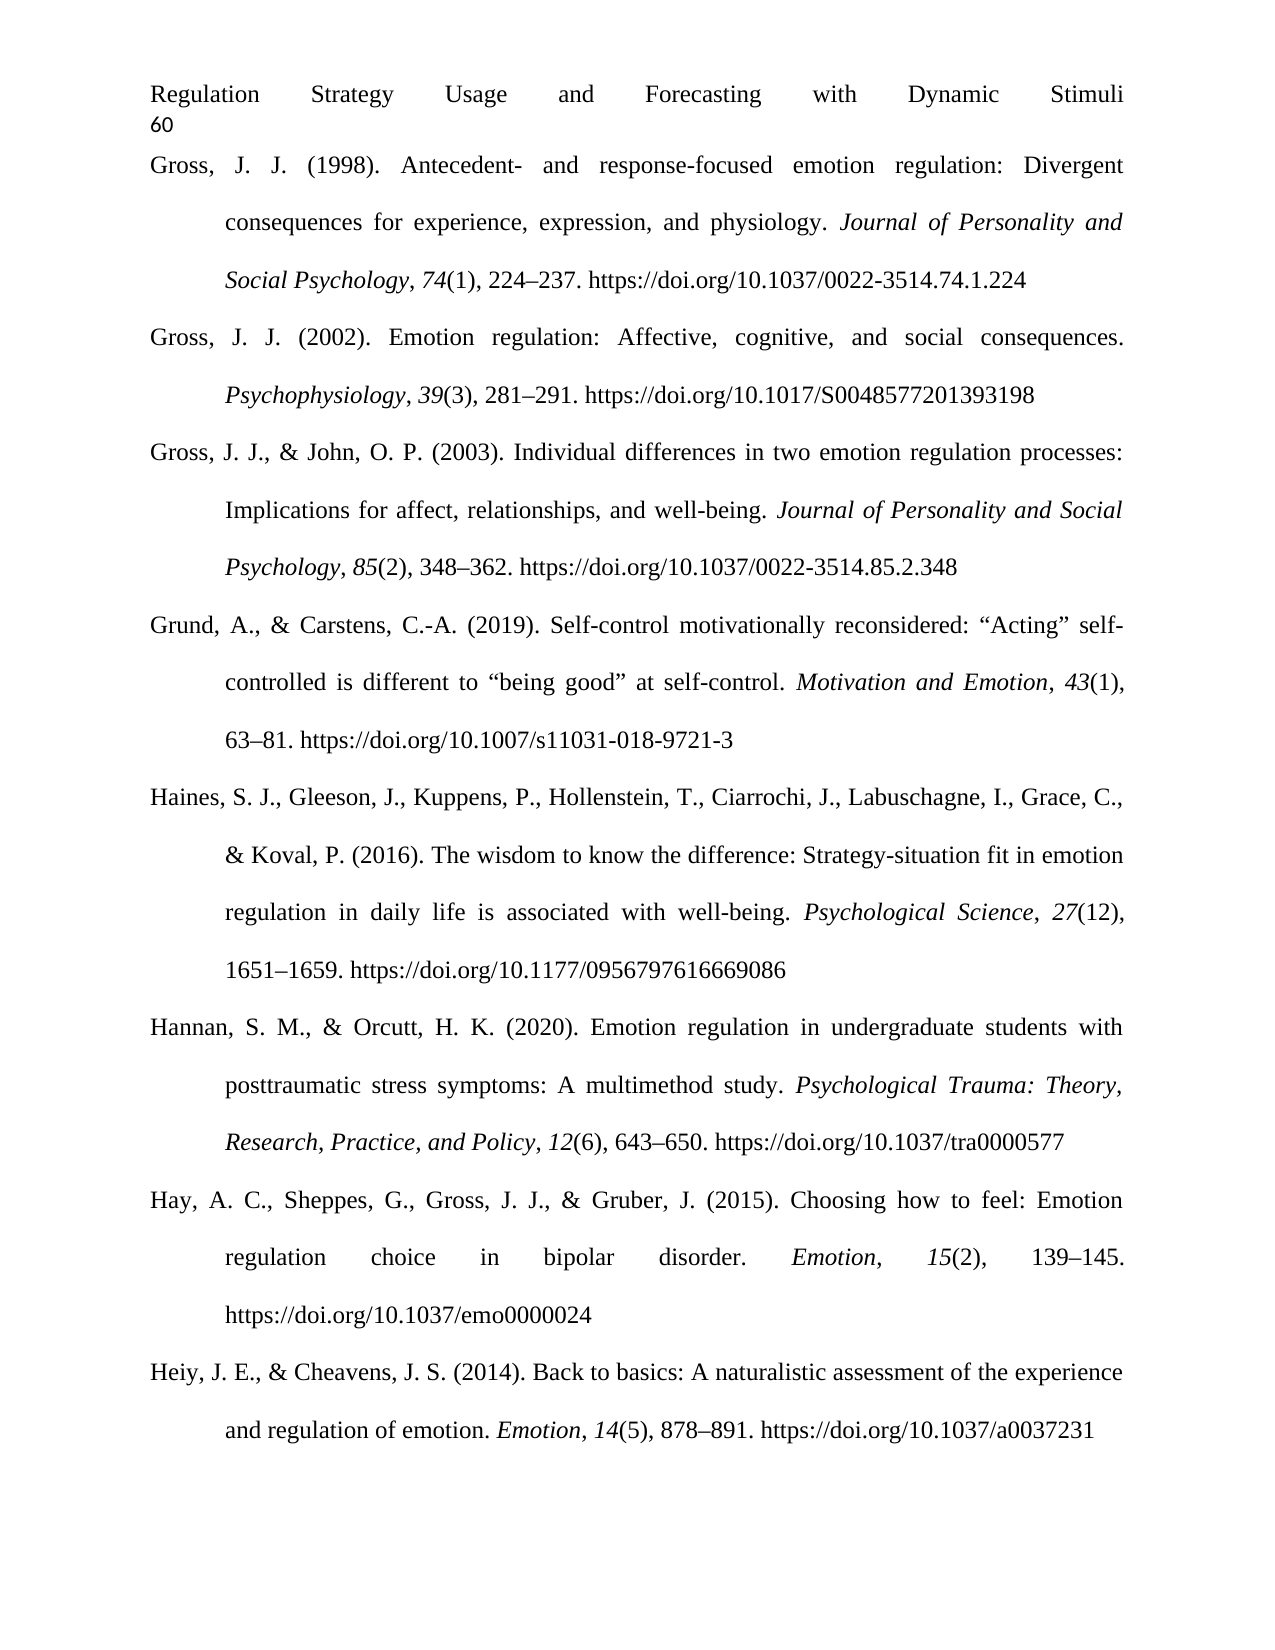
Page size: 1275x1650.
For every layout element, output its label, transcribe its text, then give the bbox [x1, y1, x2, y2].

text Heiy, J. E., & Cheavens, J. S. (2014). Back to basics: A naturalistic assessment of the experience and regulation of emotion. Emotion, 14(5), 878–891. https://doi.org/10.1037/a0037231 [150, 1357, 1125, 1444]
text Haines, S. J., Gleeson, J., Kuppens, P., Hollenstein, T., Ciarrochi, J., Labuschagne, I., Grace, C., & Koval, P. (2016). The wisdom to know the difference: Strategy-situation fit in emotion regulation in daily life is associated with well-being. Psychological Science, 27(12), 1651–1659. https://doi.org/10.1177/0956797616669086 [150, 782, 1125, 984]
text Grund, A., & Carstens, C.-A. (2019). Self-control motivationally reconsidered: “Acting” self-controlled is different to “being good” at self-control. Motivation and Emotion, 43(1), 63–81. https://doi.org/10.1007/s11031-018-9721-3 [150, 610, 1125, 754]
text Gross, J. J., & John, O. P. (2003). Individual differences in two emotion regulation processes: Implications for affect, relationships, and well-being. Journal of Personality and Social Psychology, 85(2), 348–362. https://doi.org/10.1037/0022-3514.85.2.348 [150, 437, 1125, 581]
text Hannan, S. M., & Orcutt, H. K. (2020). Emotion regulation in undergraduate students with posttraumatic stress symptoms: A multimethod study. Psychological Trauma: Theory, Research, Practice, and Policy, 12(6), 643–650. https://doi.org/10.1037/tra0000577 [150, 1012, 1125, 1156]
text Hay, A. C., Sheppes, G., Gross, J. J., & Gruber, J. (2015). Choosing how to feel: Emotion regulation choice in bipolar disorder. Emotion, 15(2), 139–145. https://doi.org/10.1037/emo0000024 [150, 1185, 1125, 1329]
text Gross, J. J. (2002). Emotion regulation: Affective, cognitive, and social consequences. Psychophysiology, 39(3), 281–291. https://doi.org/10.1017/S0048577201393198 [150, 322, 1125, 409]
text Gross, J. J. (1998). Antecedent- and response-focused emotion regulation: Divergent consequences for experience, expression, and physiology. Journal of Personality and Social Psychology, 74(1), 224–237. https://doi.org/10.1037/0022-3514.74.1.224 [150, 150, 1125, 294]
